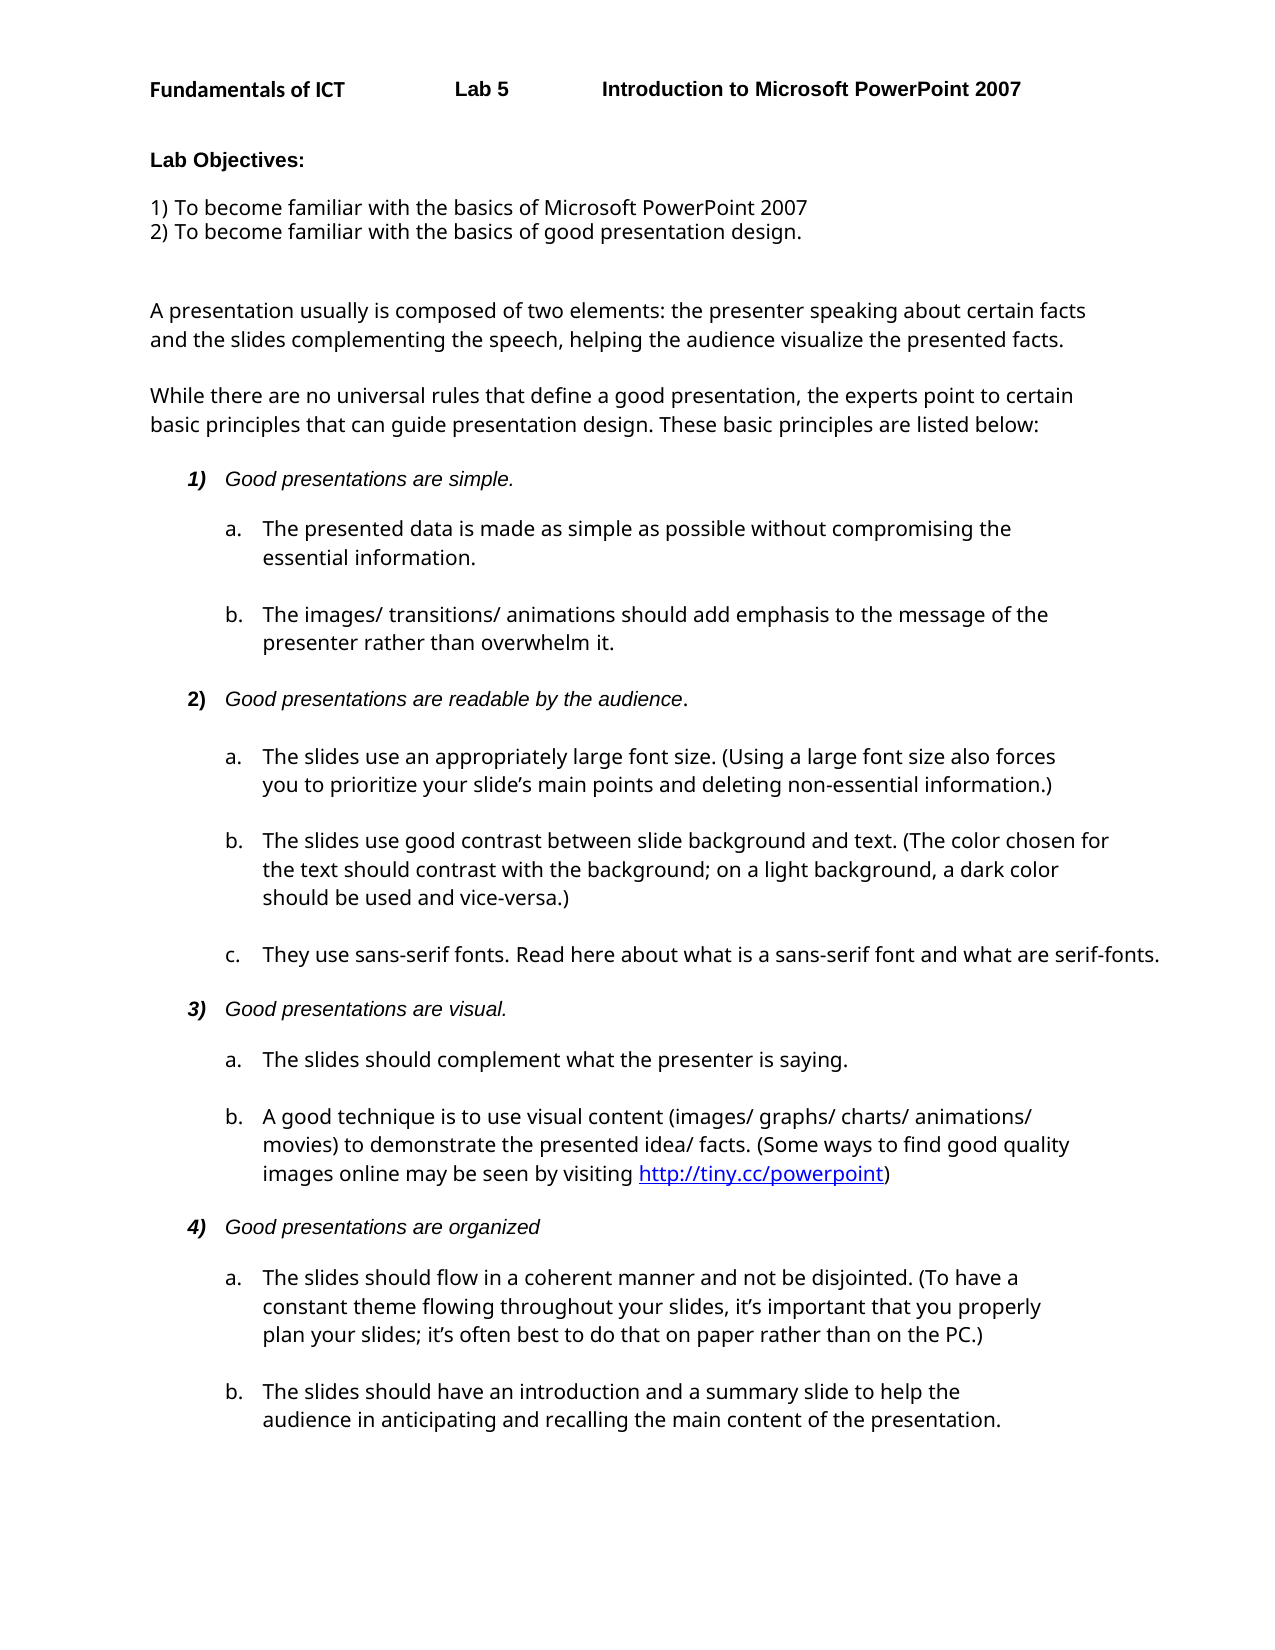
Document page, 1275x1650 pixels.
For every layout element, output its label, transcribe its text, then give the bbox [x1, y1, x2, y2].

list To become familiar with the basics of good presentation design. [150, 220, 1175, 244]
list A good technique is to use visual content (images/ graphs/ charts/ animations/ movies) to demonstrate the presented idea/ facts. (Some ways to find good quality images online may be seen by visiting http://tiny.cc/powerpoint) [225, 1102, 1105, 1187]
list The slides use good contrast between slide background and text. (The color chosen for the text should contrast with the background; on a light background, a dark color should be used and vice-versa.) [225, 827, 1113, 912]
text While there are no universal rules that define a good presentation, the experts point to certain basic principles that can guide presentation design. These basic principles are listed below: [150, 381, 1117, 438]
list Good presentations are visual. [187, 997, 1175, 1021]
list To become familiar with the basics of Microsoft PowerPoint 2007 [150, 196, 1175, 220]
list The images/ transitions/ animations should add emphasis to the message of the presenter rather than overwhelm it. [225, 600, 1092, 657]
list The slides should have an introduction and a summary slide to help the audience in anticipating and recalling the main content of the presentation. [225, 1377, 1031, 1434]
list Good presentations are organized [187, 1215, 1175, 1239]
list The slides should complement what the presenter is saying. [225, 1045, 1175, 1073]
list Good presentations are readable by the audience. [187, 684, 1175, 713]
text A presentation usually is composed of two elements: the presenter speaking about certain facts and the slides complementing the speech, helping the audience visualize the presented facts. [150, 296, 1117, 353]
subtitle Lab Objectives: [150, 148, 1175, 172]
list They use sans-serif fonts. Read here about what is a sans-serif font and what are serif-fonts. [225, 941, 1175, 969]
list Good presentations are simple. [187, 466, 1175, 490]
list The presented data is made as simple as possible without compromising the essential information. [225, 514, 1055, 571]
list The slides use an appropriately large font size. (Using a large font size also forces you to prioritize your slide’s main points and deleting non-essential information.) [225, 742, 1081, 799]
list The slides should flow in a coherent manner and not be disjointed. (To have a constant theme flowing throughout your slides, it’s important that you properly plan your slides; it’s often best to do that on paper rather than on the PC.) [225, 1263, 1080, 1349]
